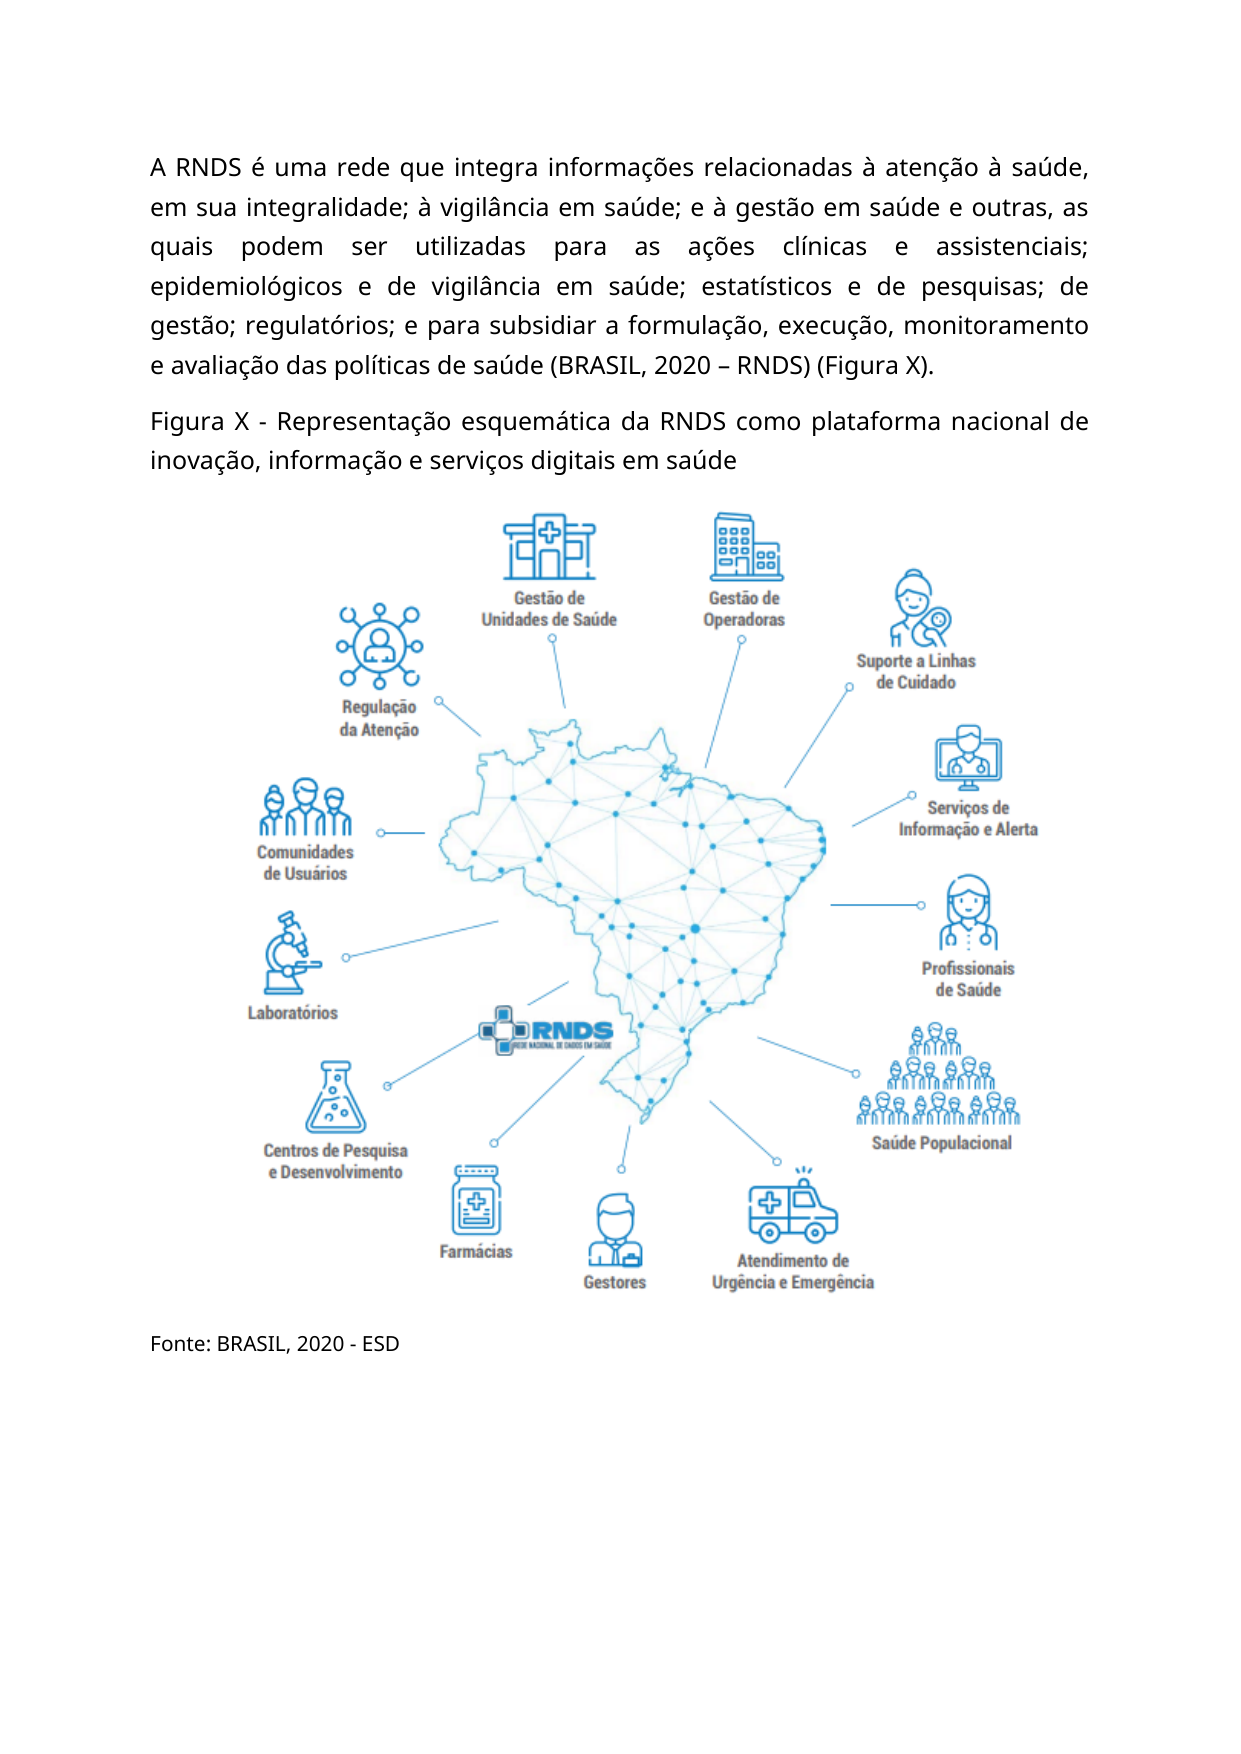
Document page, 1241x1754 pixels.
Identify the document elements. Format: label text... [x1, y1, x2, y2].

text A RNDS é uma rede que integra informações relacionadas à atenção à saúde, em sua integralidade; à vigilância em saúde; e à gestão em saúde e outras, as quais podem ser utilizadas para as ações clínicas e assistenciais; epidemiológicos e de vigilância em saúde; estatísticos e de pesquisas; de gestão; regulatórios; e para subsidiar a formulação, execução, monitoramento e avaliação das políticas de saúde (BRASIL, 2020 – RNDS) (Figura X). [150, 150, 1090, 381]
text Fonte: BRASIL, 2020 - ESD [150, 1329, 1090, 1357]
text Figura X - Representação esquemática da RNDS como plataforma nacional de inovação, informação e serviços digitais em saúde [150, 403, 1090, 477]
